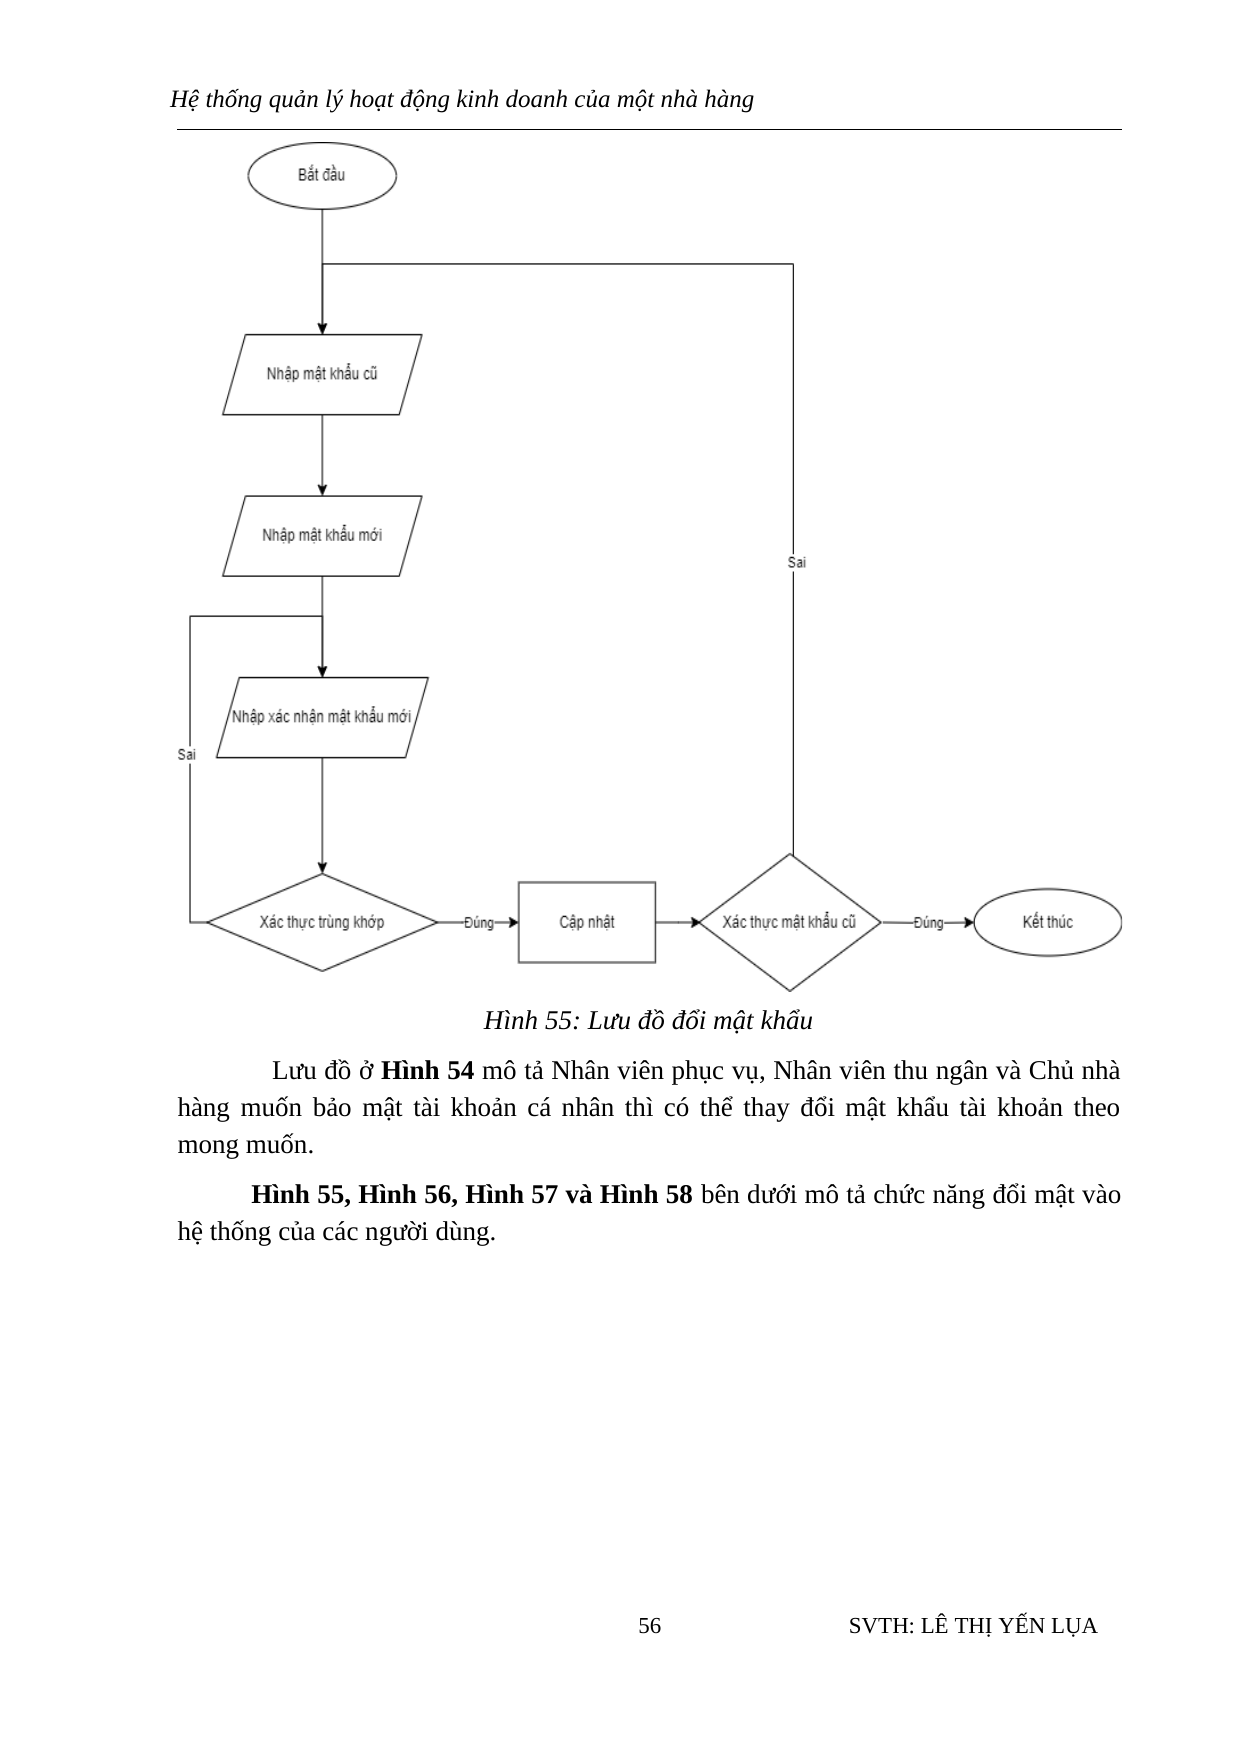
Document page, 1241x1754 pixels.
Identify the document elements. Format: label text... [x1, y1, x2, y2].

text Hình 55, Hình 56, Hình 57 và Hình 58 bên dưới mô tả chức năng đổi mật vào hệ thống của các người dùng. [177, 1178, 1122, 1247]
picture [177, 142, 1123, 992]
text Lưu đồ ở Hình 54 mô tả Nhân viên phục vụ, Nhân viên thu ngân và Chủ nhà hàng muốn bảo mật tài khoản cá nhân thì có thể thay đổi mật khẩu tài khoản theo mong muốn. [177, 1054, 1122, 1159]
text Hình 55: Lưu đồ đổi mật khẩu [177, 1004, 1122, 1035]
